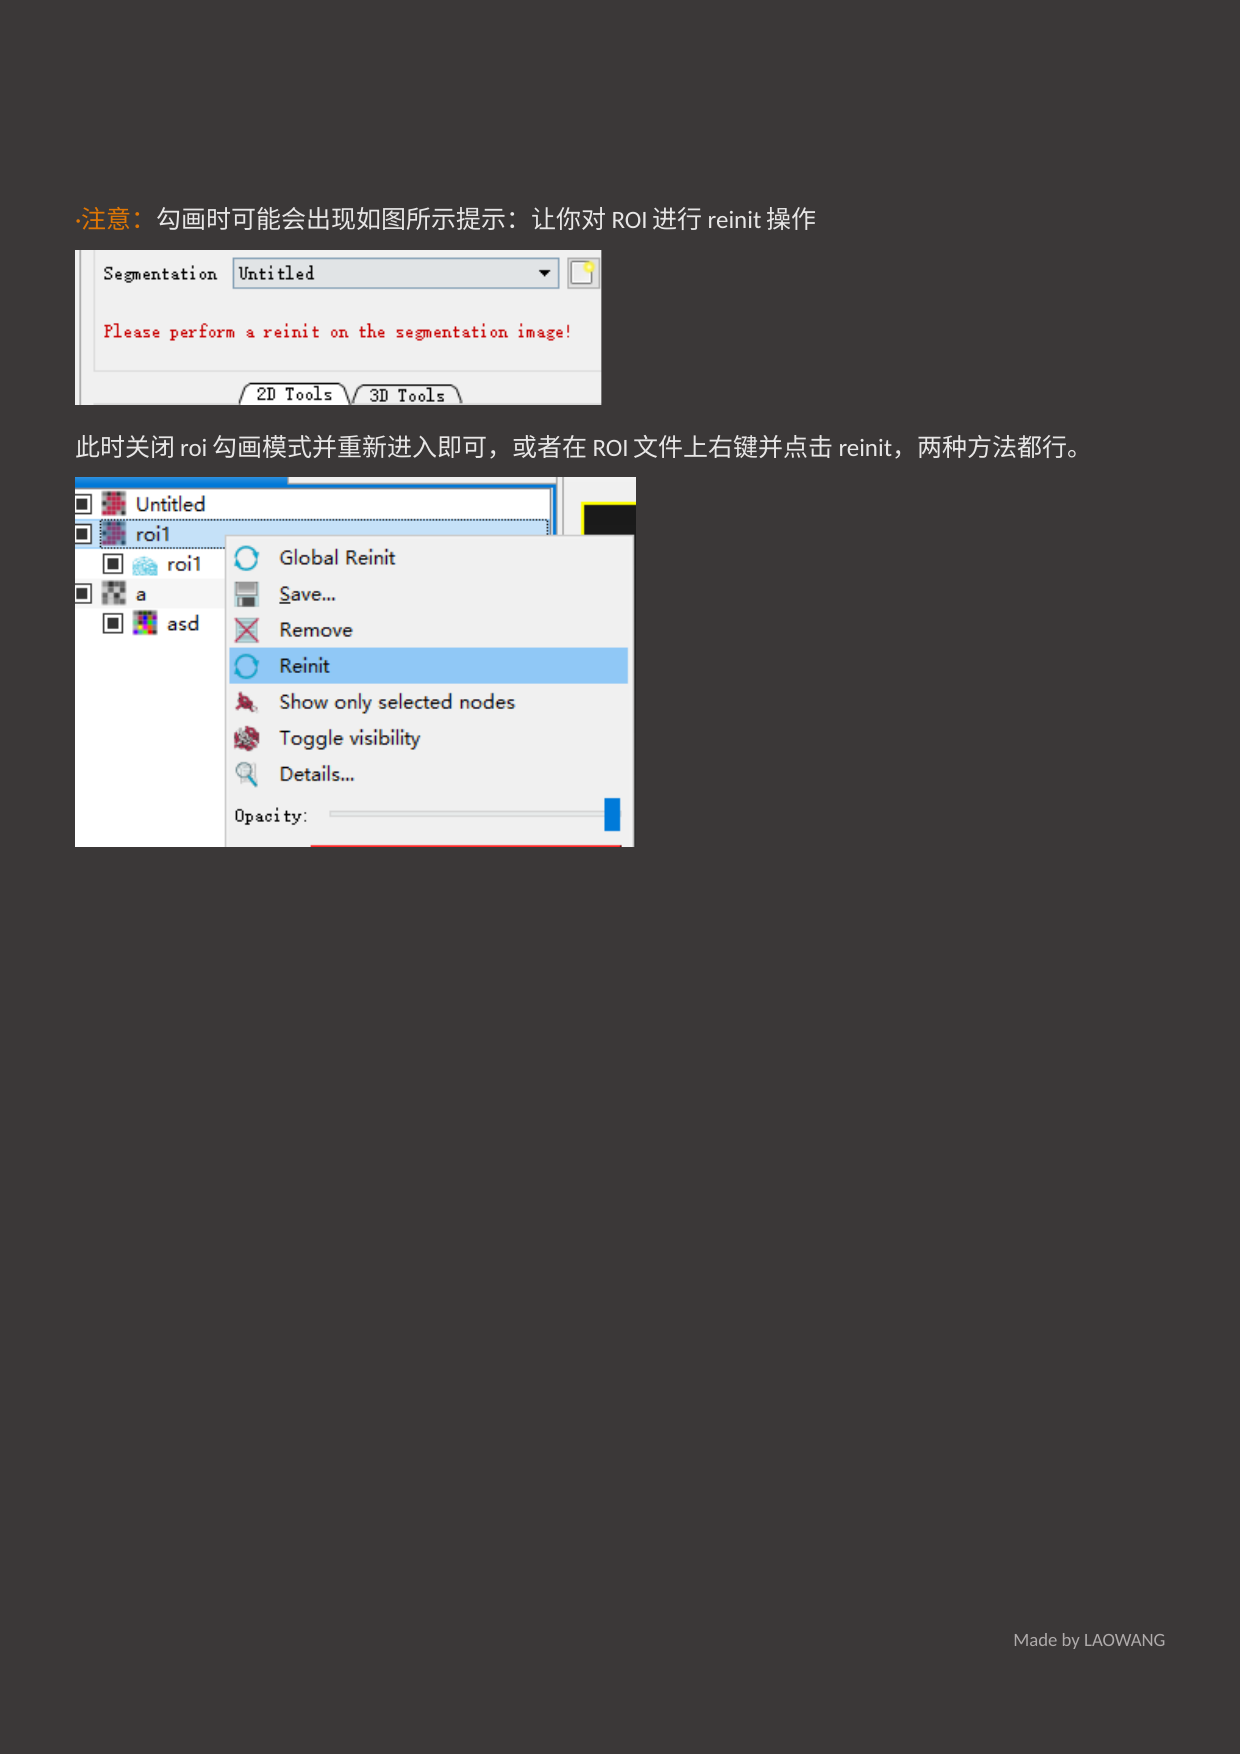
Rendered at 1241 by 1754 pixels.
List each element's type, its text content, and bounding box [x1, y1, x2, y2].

text ·注意：勾画时可能会出现如图所示提示：让你对ROI进行reinit操作 [75, 185, 1165, 250]
text 此时关闭roi勾画模式并重新进入即可，或者在ROI文件上右键并点击reinit，两种方法都行。 [75, 413, 1165, 478]
picture [75, 250, 602, 405]
picture [75, 477, 636, 847]
